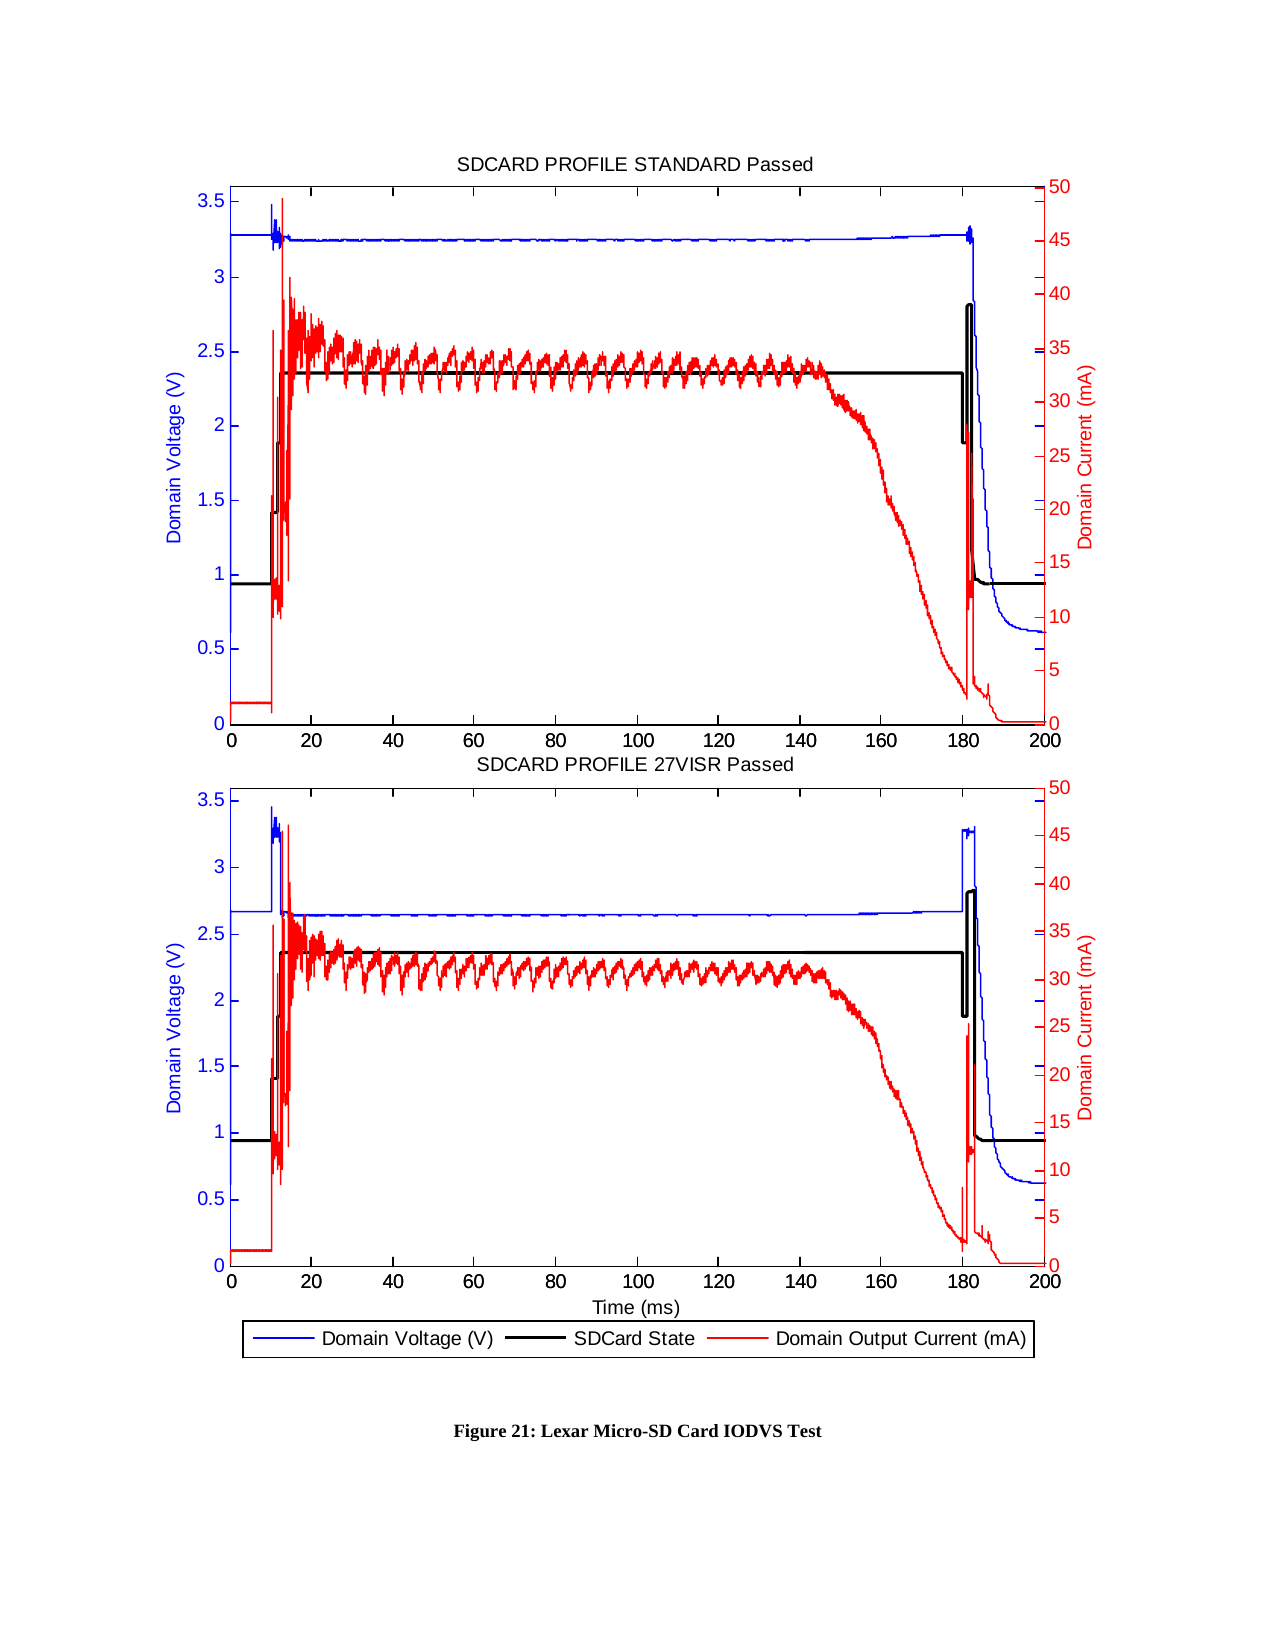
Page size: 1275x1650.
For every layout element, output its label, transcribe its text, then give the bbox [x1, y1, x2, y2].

text Figure 21: Lexar Micro-SD Card IODVS Test [150, 1419, 1125, 1441]
